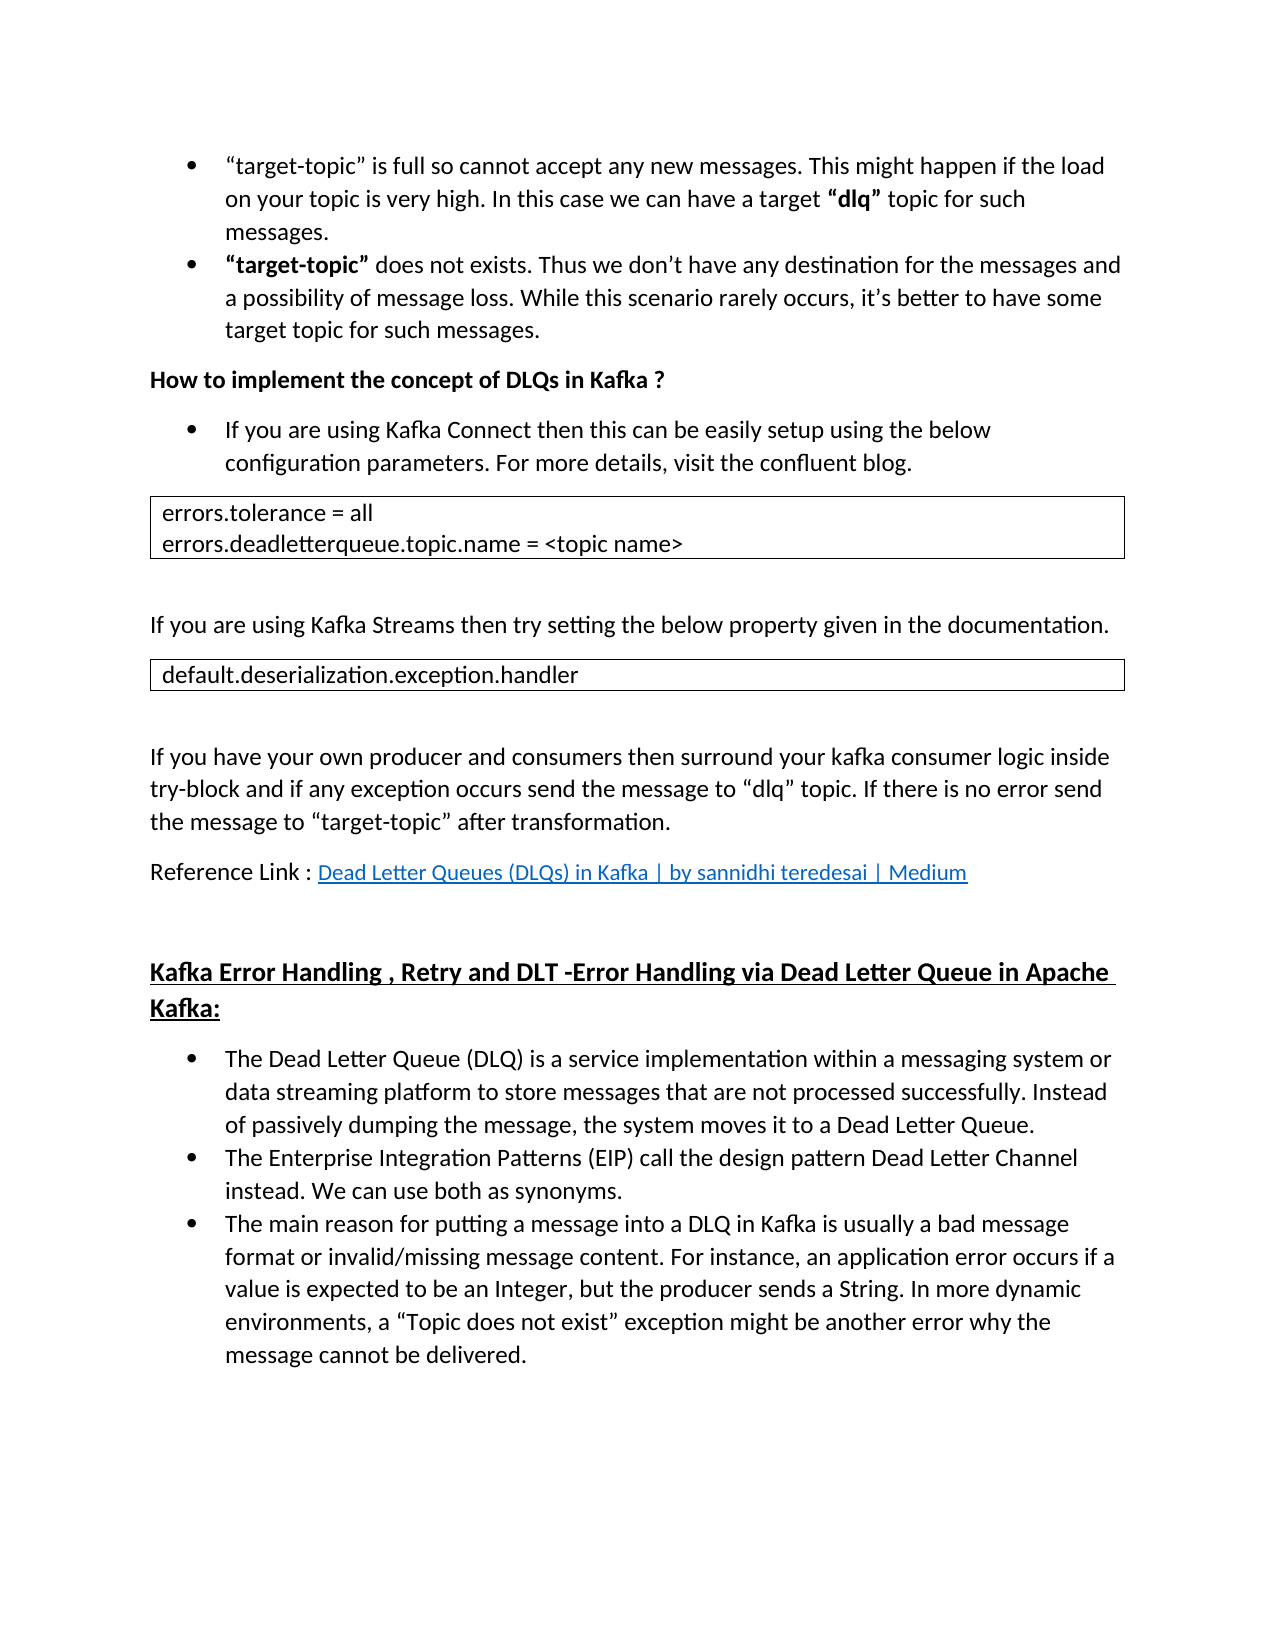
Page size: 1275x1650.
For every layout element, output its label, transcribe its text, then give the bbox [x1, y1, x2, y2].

text How to implement the concept of DLQs in Kafka ? [150, 364, 1125, 395]
table_header default.deserialization.exception.handler [151, 660, 1124, 690]
table_header errors.tolerance = all errors.deadletterqueue.topic.name = <topic name> [151, 497, 1124, 558]
text If you are using Kafka Streams then try setting the below property given in the documentation. [150, 609, 1125, 639]
list The Dead Letter Queue (DLQ) is a service implementation within a messaging system or data streaming platform to store messages that are not processed successfully. Instead of passively dumping the message, the system moves it to a Dead Letter Queue. [187, 1043, 1125, 1139]
text If you have your own producer and consumers then surround your kafka consumer logic inside try-block and if any exception occurs send the message to “dlq” topic. If there is no error send the message to “target-topic” after transformation. [150, 741, 1125, 837]
list The main reason for putting a message into a DLQ in Kafka is usually a bad message format or invalid/missing message content. For instance, an application error occurs if a value is expected to be an Integer, but the producer sends a String. In more dynamic environments, a “Topic does not exist” exception might be another error why the message cannot be delivered. [187, 1208, 1125, 1370]
list “target-topic” is full so cannot accept any new messages. This might happen if the load on your topic is very high. In this case we can have a target “dlq” topic for such messages. [187, 150, 1125, 246]
text Reference Link : Dead Letter Queues (DLQs) in Kafka | by sannidhi teredesai | Medium [150, 856, 1125, 887]
text Kafka Error Handling , Retry and DLT -Error Handling via Dead Letter Queue in Apache Kafka: [150, 955, 1125, 1024]
list The Enterprise Integration Patterns (EIP) call the design pattern Dead Letter Channel instead. We can use both as synonyms. [187, 1142, 1125, 1205]
list “target-topic” does not exists. Thus we don’t have any destination for the messages and a possibility of message loss. While this scenario rarely occurs, it’s better to have some target topic for such messages. [187, 249, 1125, 345]
list If you are using Kafka Connect then this can be easily setup using the below configuration parameters. For more details, visit the confluent blog. [187, 414, 1125, 477]
